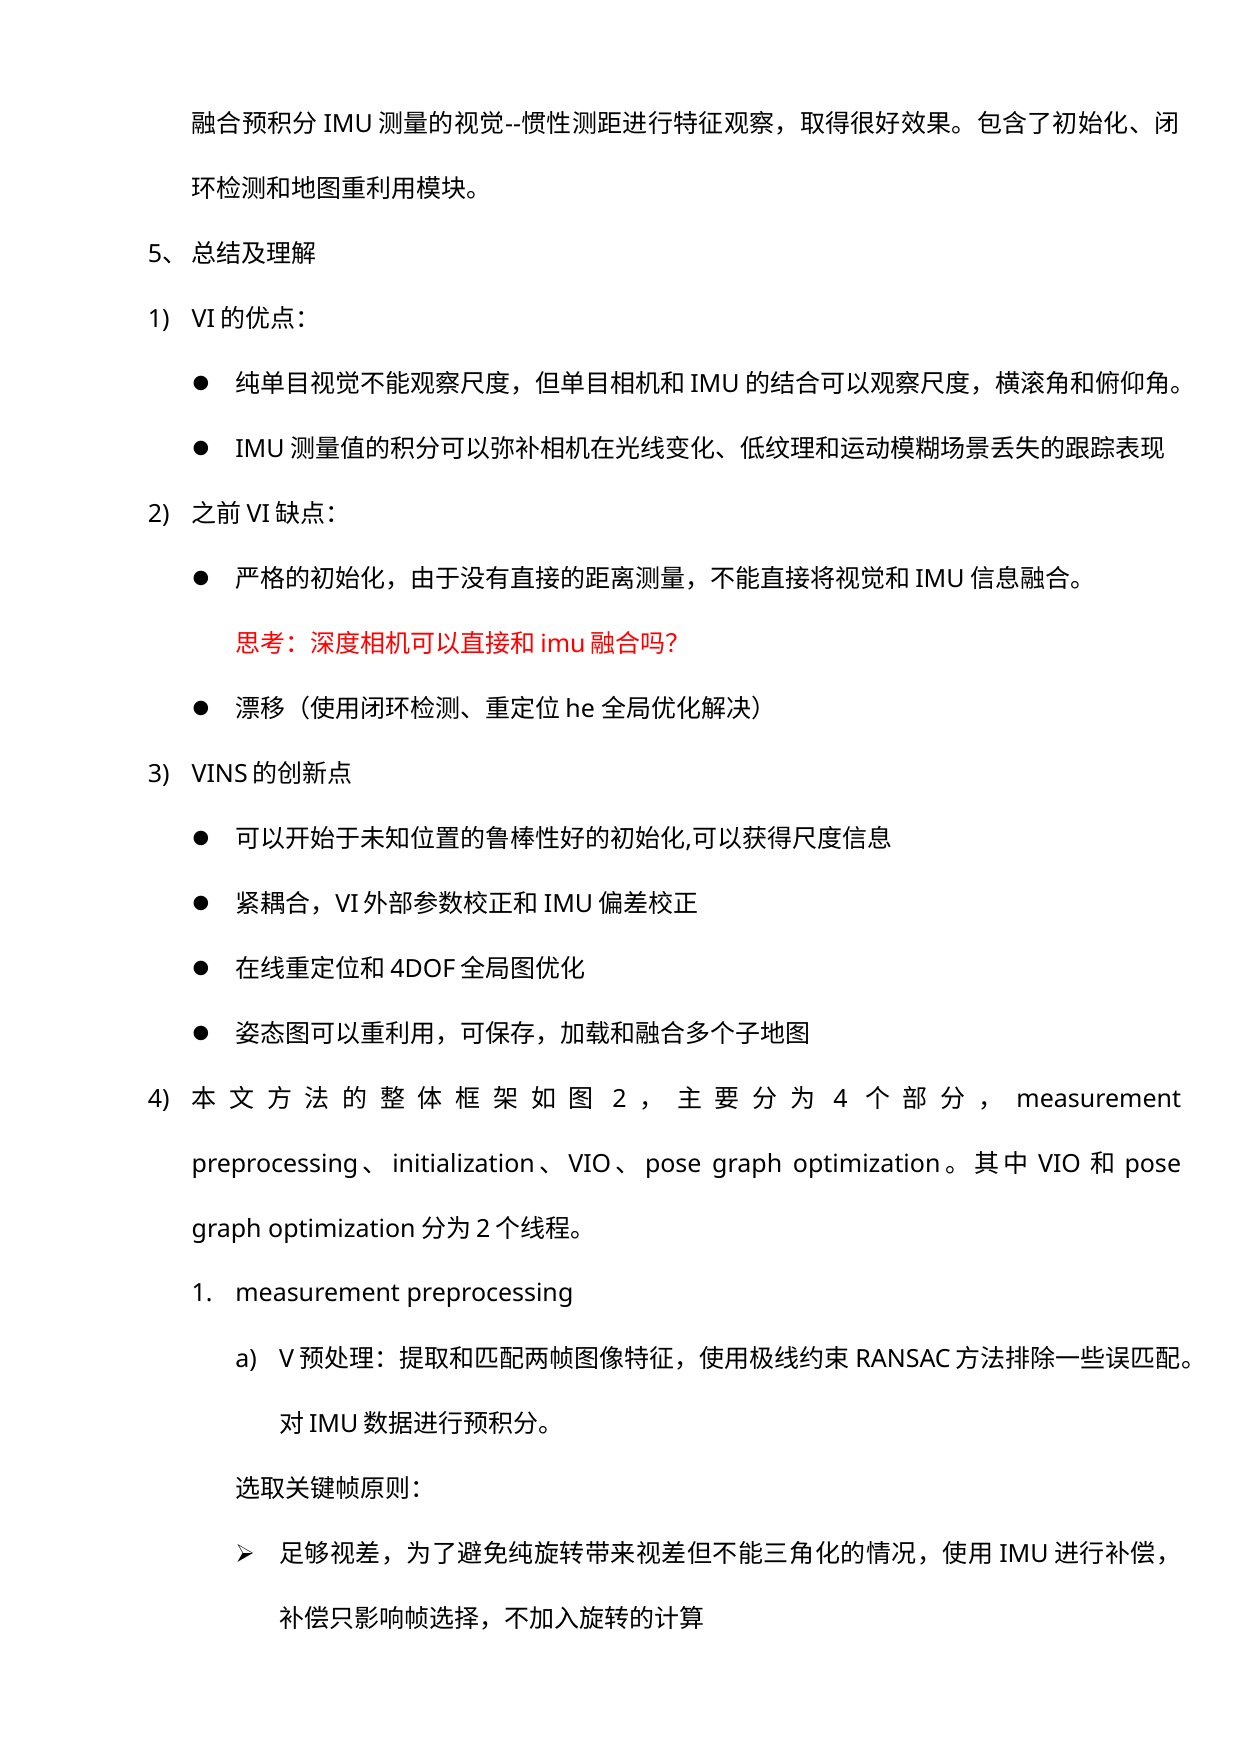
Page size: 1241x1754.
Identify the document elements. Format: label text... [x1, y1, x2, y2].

list 严格的初始化，由于没有直接的距离测量，不能直接将视觉和IMU信息融合。 [191, 544, 1181, 609]
list VINS的创新点 [148, 739, 1181, 804]
list 之前VI缺点： [148, 479, 1181, 544]
list measurement preprocessing [191, 1259, 1181, 1324]
list 选取关键帧原则： [235, 1454, 1181, 1519]
list 姿态图可以重利用，可保存，加载和融合多个子地图 [191, 999, 1181, 1064]
list V预处理：提取和匹配两帧图像特征，使用极线约束RANSAC方法排除一些误匹配。对IMU数据进行预积分。 [235, 1324, 1181, 1454]
list 在线重定位和4DOF全局图优化 [191, 934, 1181, 999]
list 思考：深度相机可以直接和imu融合吗？ [235, 609, 1181, 674]
list 总结及理解 [148, 219, 1181, 284]
list 紧耦合，VI外部参数校正和IMU偏差校正 [191, 869, 1181, 934]
list 漂移（使用闭环检测、重定位he 全局优化解决） [191, 674, 1181, 739]
list VI的优点： [148, 284, 1181, 349]
list 可以开始于未知位置的鲁棒性好的初始化,可以获得尺度信息 [191, 804, 1181, 869]
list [191, 89, 1181, 219]
list IMU测量值的积分可以弥补相机在光线变化、低纹理和运动模糊场景丢失的跟踪表现 [191, 414, 1181, 479]
list 纯单目视觉不能观察尺度，但单目相机和IMU的结合可以观察尺度，横滚角和俯仰角。 [191, 349, 1181, 414]
list 本文方法的整体框架如图2，主要分为4个部分，measurement preprocessing、initialization、VIO、pose graph optimization。其中VIO和pose graph optimization分为2个线程。 [148, 1064, 1181, 1259]
list 足够视差，为了避免纯旋转带来视差但不能三角化的情况，使用IMU进行补偿，补偿只影响帧选择，不加入旋转的计算 [235, 1519, 1181, 1649]
